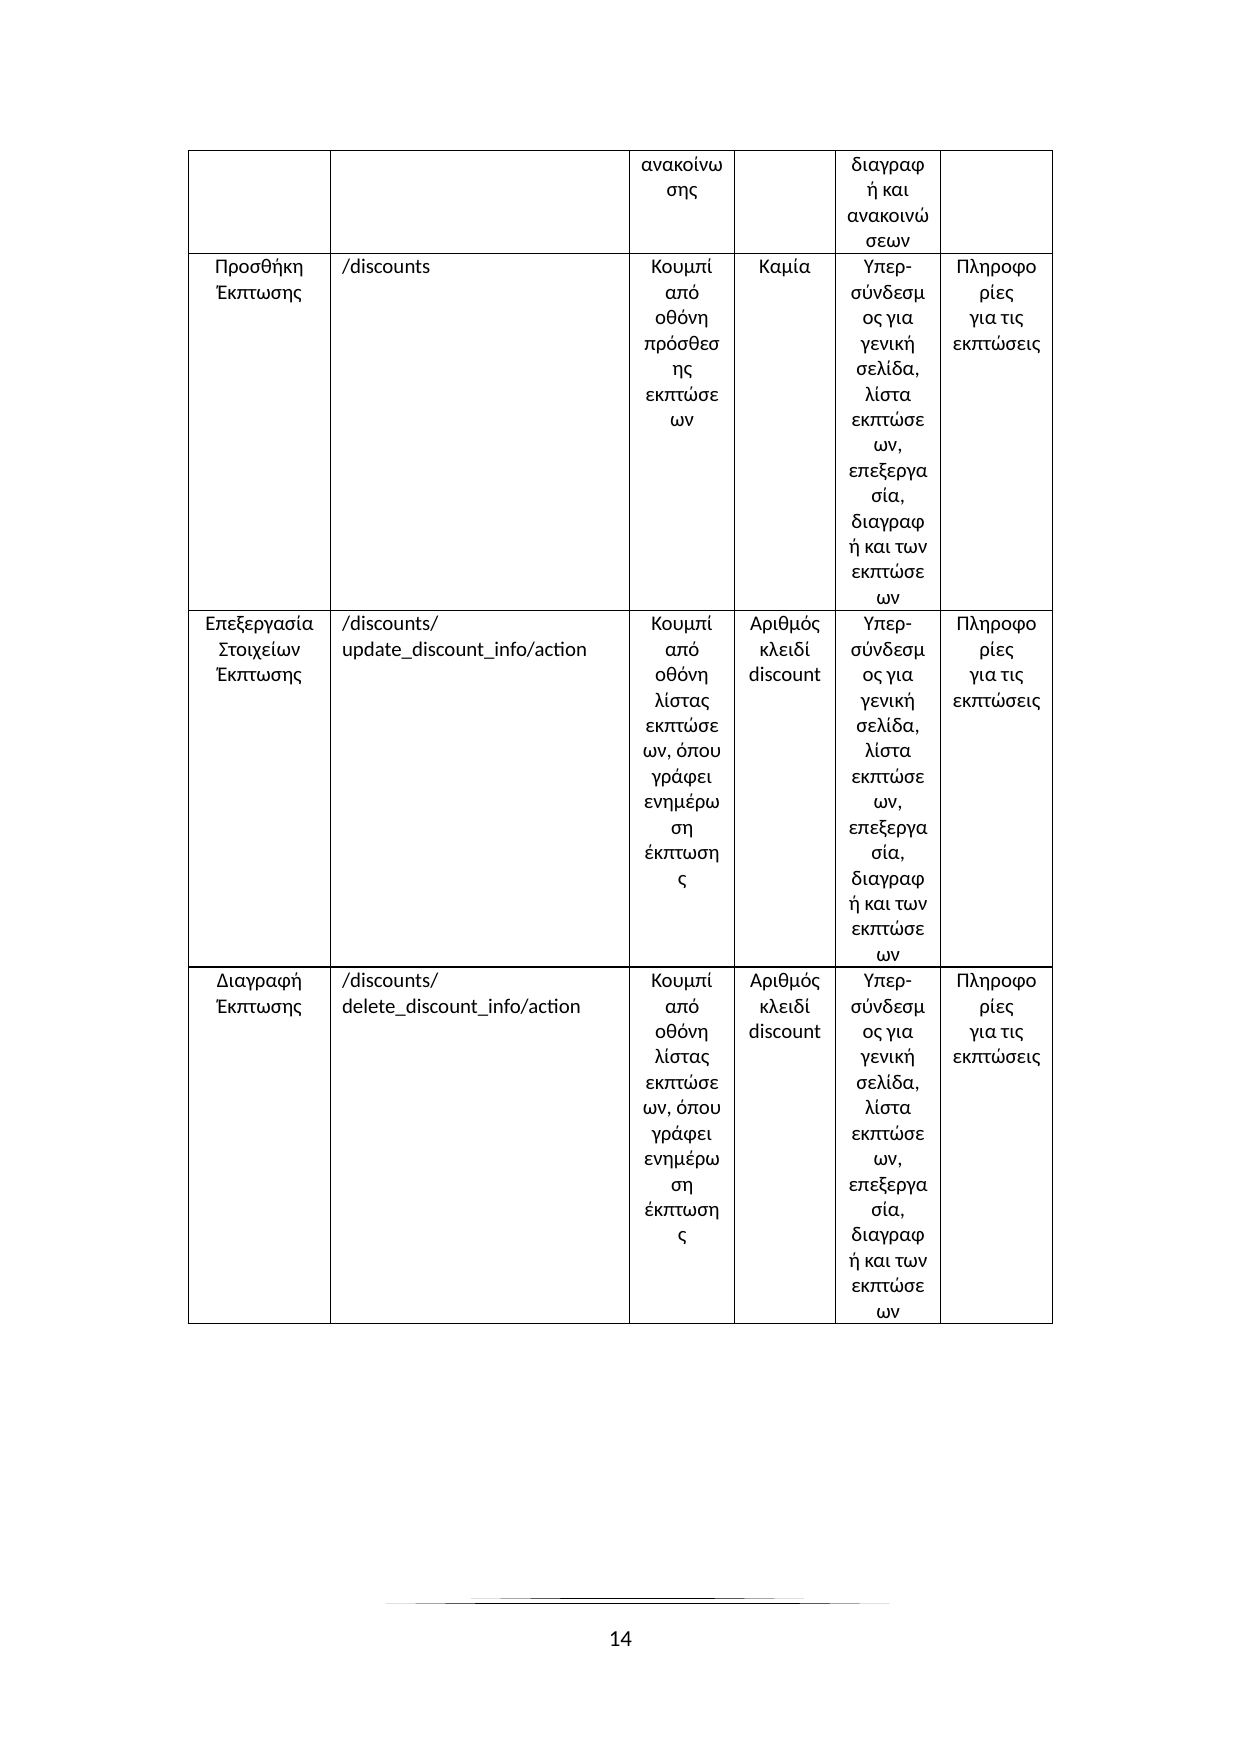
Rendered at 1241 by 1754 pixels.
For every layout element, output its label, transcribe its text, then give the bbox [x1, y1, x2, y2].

table_cell Κουμπί από οθόνη λίστας εκπτώσεων, όπου γράφει ενημέρωση έκπτωσης [630, 611, 734, 966]
table_cell Αριθμός κλειδί discount [735, 968, 835, 1323]
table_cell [735, 151, 835, 253]
table_cell /discounts [331, 254, 629, 609]
table_cell Υπερ-σύνδεσμος για γενική σελίδα, λίστα εκπτώσεων, επεξεργασία, διαγραφή και των εκπτώσεων [836, 968, 940, 1323]
table_cell Κουμπί από οθόνη πρόσθεσης εκπτώσεων [630, 254, 734, 609]
table_cell Πληροφορίες για τις εκπτώσεις [941, 254, 1052, 609]
table_cell Κουμπί από οθόνη λίστας εκπτώσεων, όπου γράφει ενημέρωση έκπτωσης [630, 968, 734, 1323]
table_cell Υπερ-σύνδεσμος για γενική σελίδα, λίστα εκπτώσεων, επεξεργασία, διαγραφή και των εκπτώσεων [836, 611, 940, 966]
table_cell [189, 151, 330, 253]
table_cell /discounts/delete_discount_info/action [331, 968, 629, 1323]
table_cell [331, 151, 629, 253]
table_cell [836, 151, 940, 253]
table_cell Επεξεργασία Στοιχείων Έκπτωσης [189, 611, 330, 966]
table_cell Πληροφορίες για τις εκπτώσεις [941, 968, 1052, 1323]
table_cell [941, 151, 1052, 253]
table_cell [630, 151, 734, 253]
table_cell Καμία [735, 254, 835, 609]
table_cell Διαγραφή Έκπτωσης [189, 968, 330, 1323]
table_cell Υπερ-σύνδεσμος για γενική σελίδα, λίστα εκπτώσεων, επεξεργασία, διαγραφή και των εκπτώσεων [836, 254, 940, 609]
table_cell Πληροφορίες για τις εκπτώσεις [941, 611, 1052, 966]
table_cell Αριθμός κλειδί discount [735, 611, 835, 966]
table_cell Προσθήκη Έκπτωσης [189, 254, 330, 609]
table_cell /discounts/update_discount_info/action [331, 611, 629, 966]
